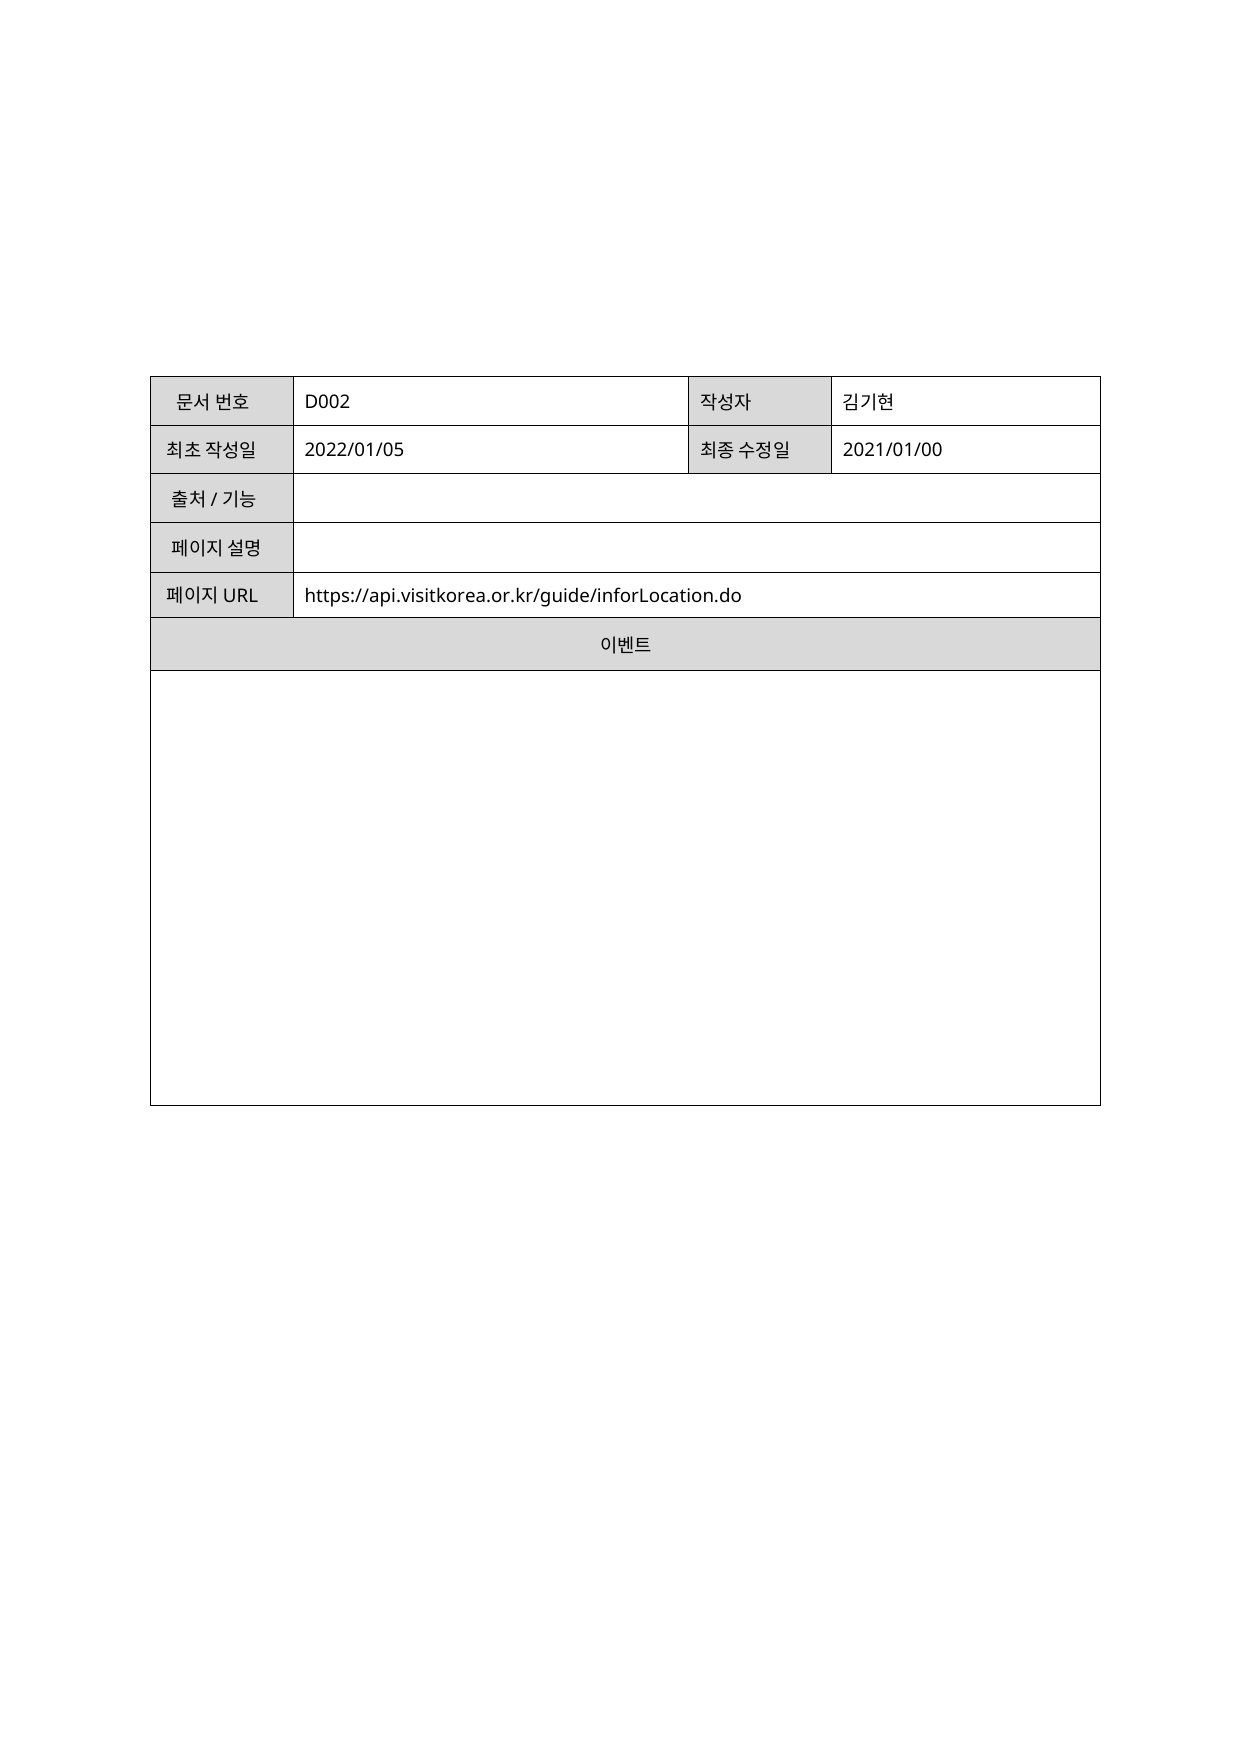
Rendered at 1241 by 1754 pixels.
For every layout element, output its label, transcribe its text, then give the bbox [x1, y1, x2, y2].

table_cell 최종 수정일 [689, 426, 831, 473]
table_cell 이벤트 [151, 618, 1100, 670]
table_header 문서 번호 [151, 377, 293, 425]
table_cell [294, 523, 1100, 572]
table_cell 페이지 설명 [151, 523, 293, 572]
table_cell [151, 671, 1100, 1105]
table_cell 2022/01/05 [294, 426, 688, 473]
table_header 작성자 [689, 377, 831, 425]
table_cell [294, 474, 1100, 522]
table_cell 2021/01/00 [832, 426, 1100, 473]
table_header D002 [294, 377, 688, 425]
table_cell 출처 / 기능 [151, 474, 293, 522]
table_cell 페이지 URL [151, 573, 293, 617]
table_header 김기현 [832, 377, 1100, 425]
table_cell 최초 작성일 [151, 426, 293, 473]
table_cell https://api.visitkorea.or.kr/guide/inforLocation.do [294, 573, 1100, 617]
